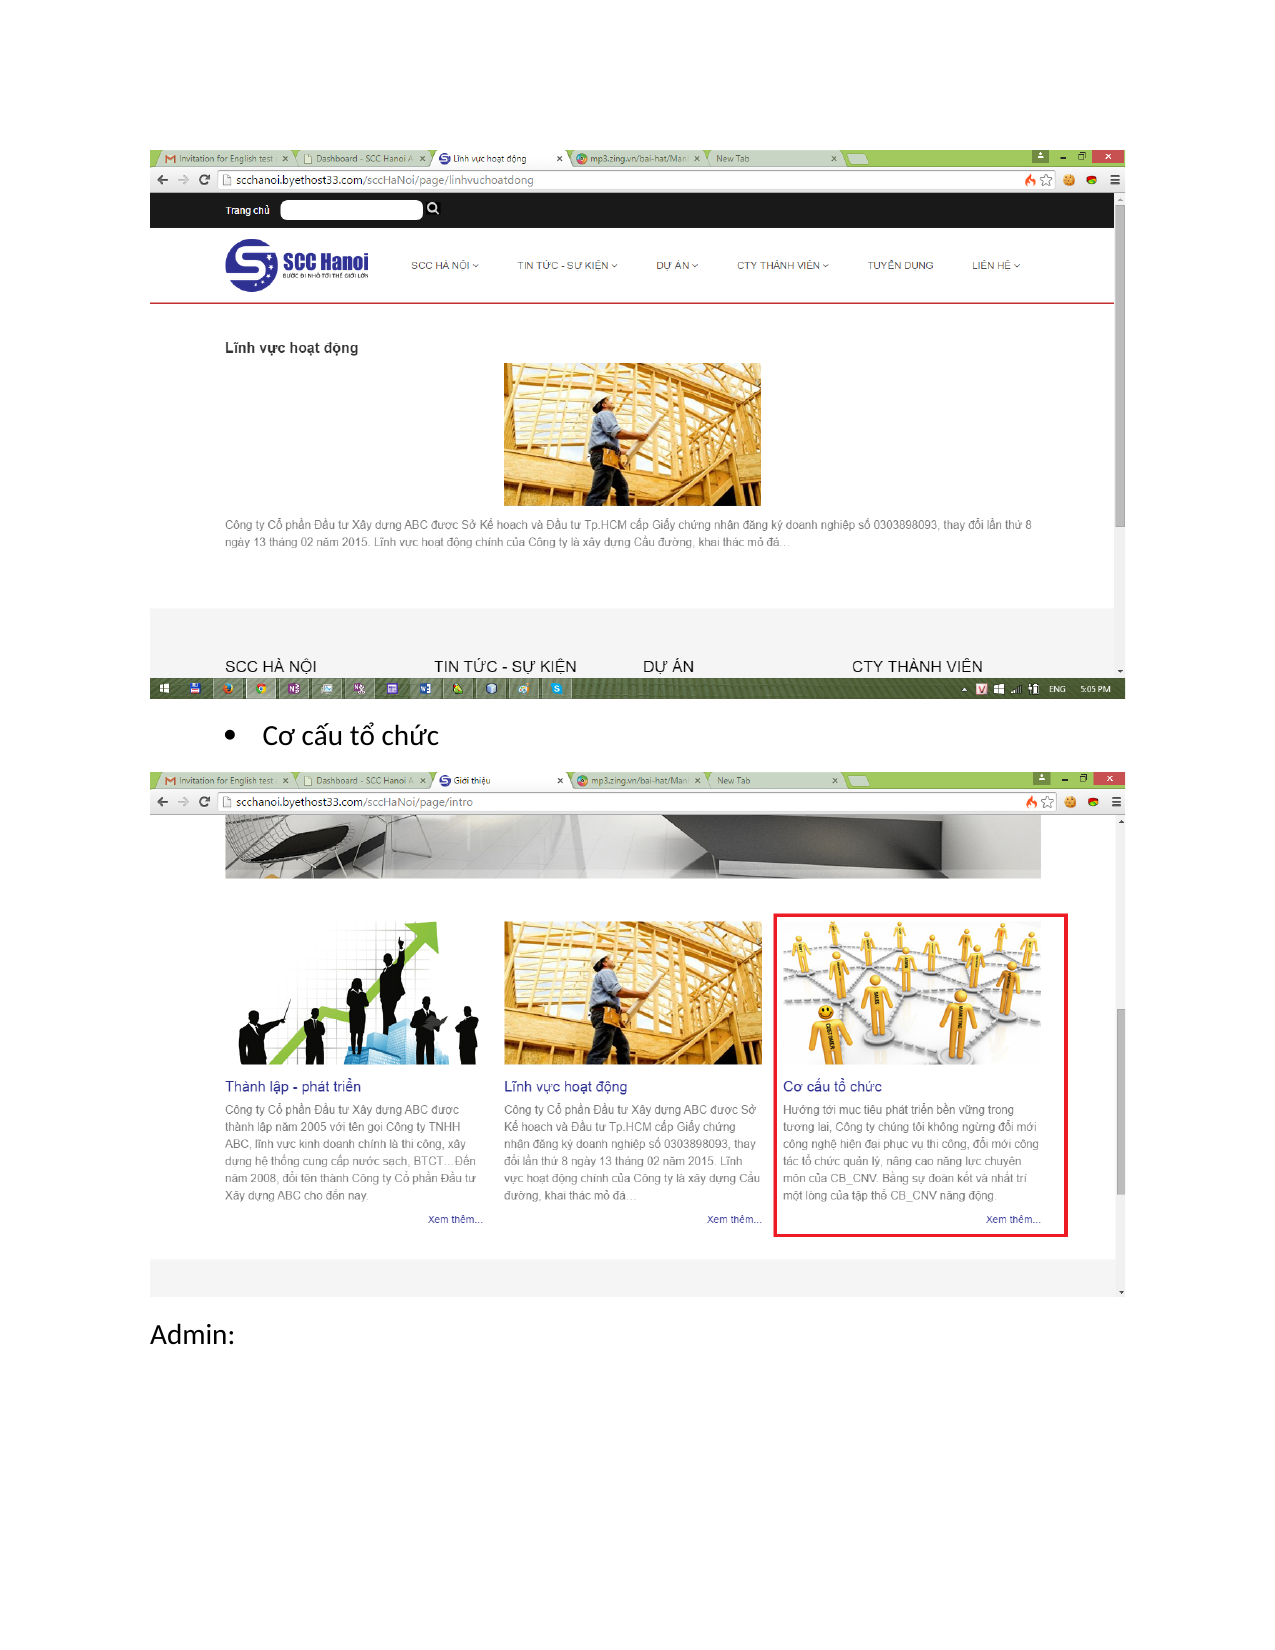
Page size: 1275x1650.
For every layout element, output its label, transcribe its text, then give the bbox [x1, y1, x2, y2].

list Cơ cấu tổ chức [225, 717, 1125, 753]
picture [150, 772, 1125, 1297]
text Admin: [150, 1316, 1125, 1352]
picture [150, 150, 1125, 699]
